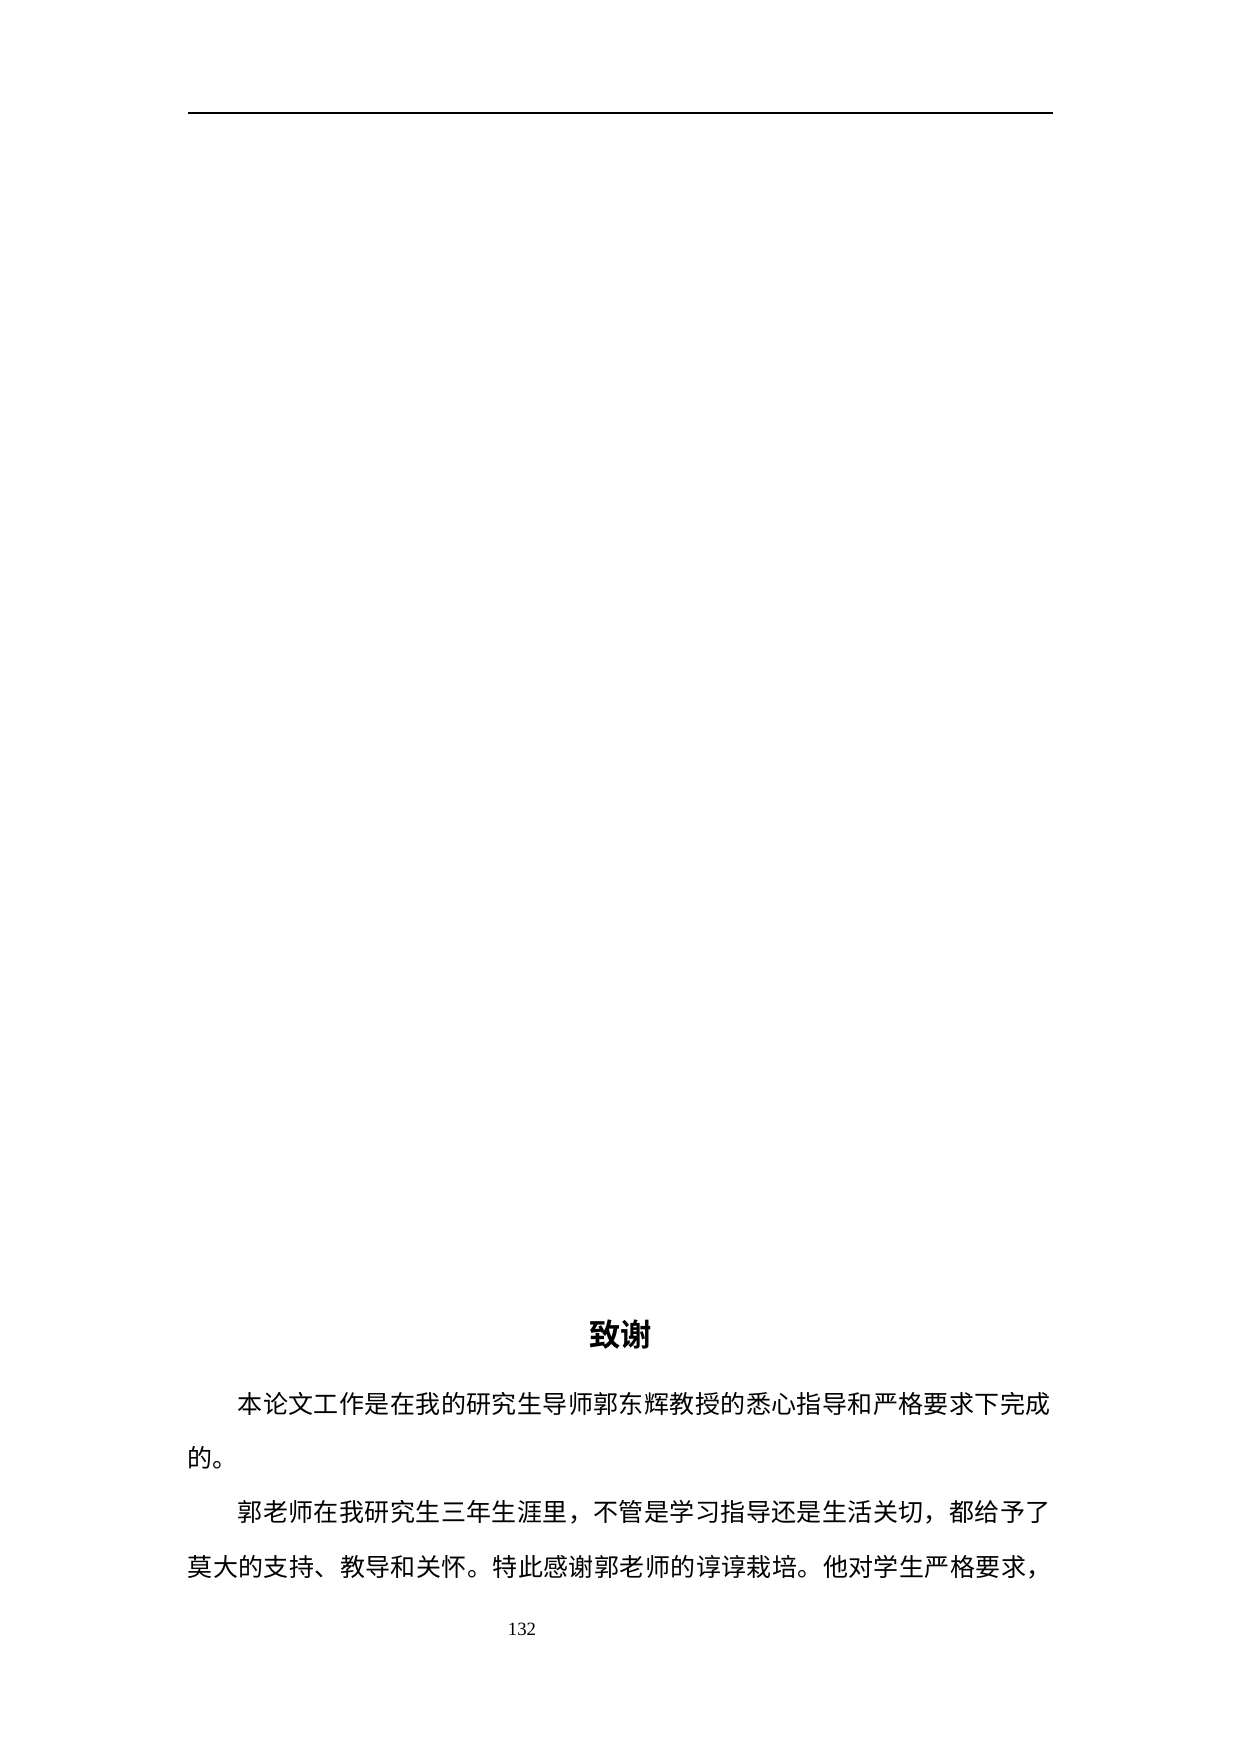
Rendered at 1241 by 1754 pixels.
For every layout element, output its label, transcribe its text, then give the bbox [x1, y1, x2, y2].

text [187, 1493, 1053, 1583]
text 本论文工作是在我的研究生导师郭东辉教授的悉心指导和严格要求下完成的。 [187, 1384, 1053, 1475]
